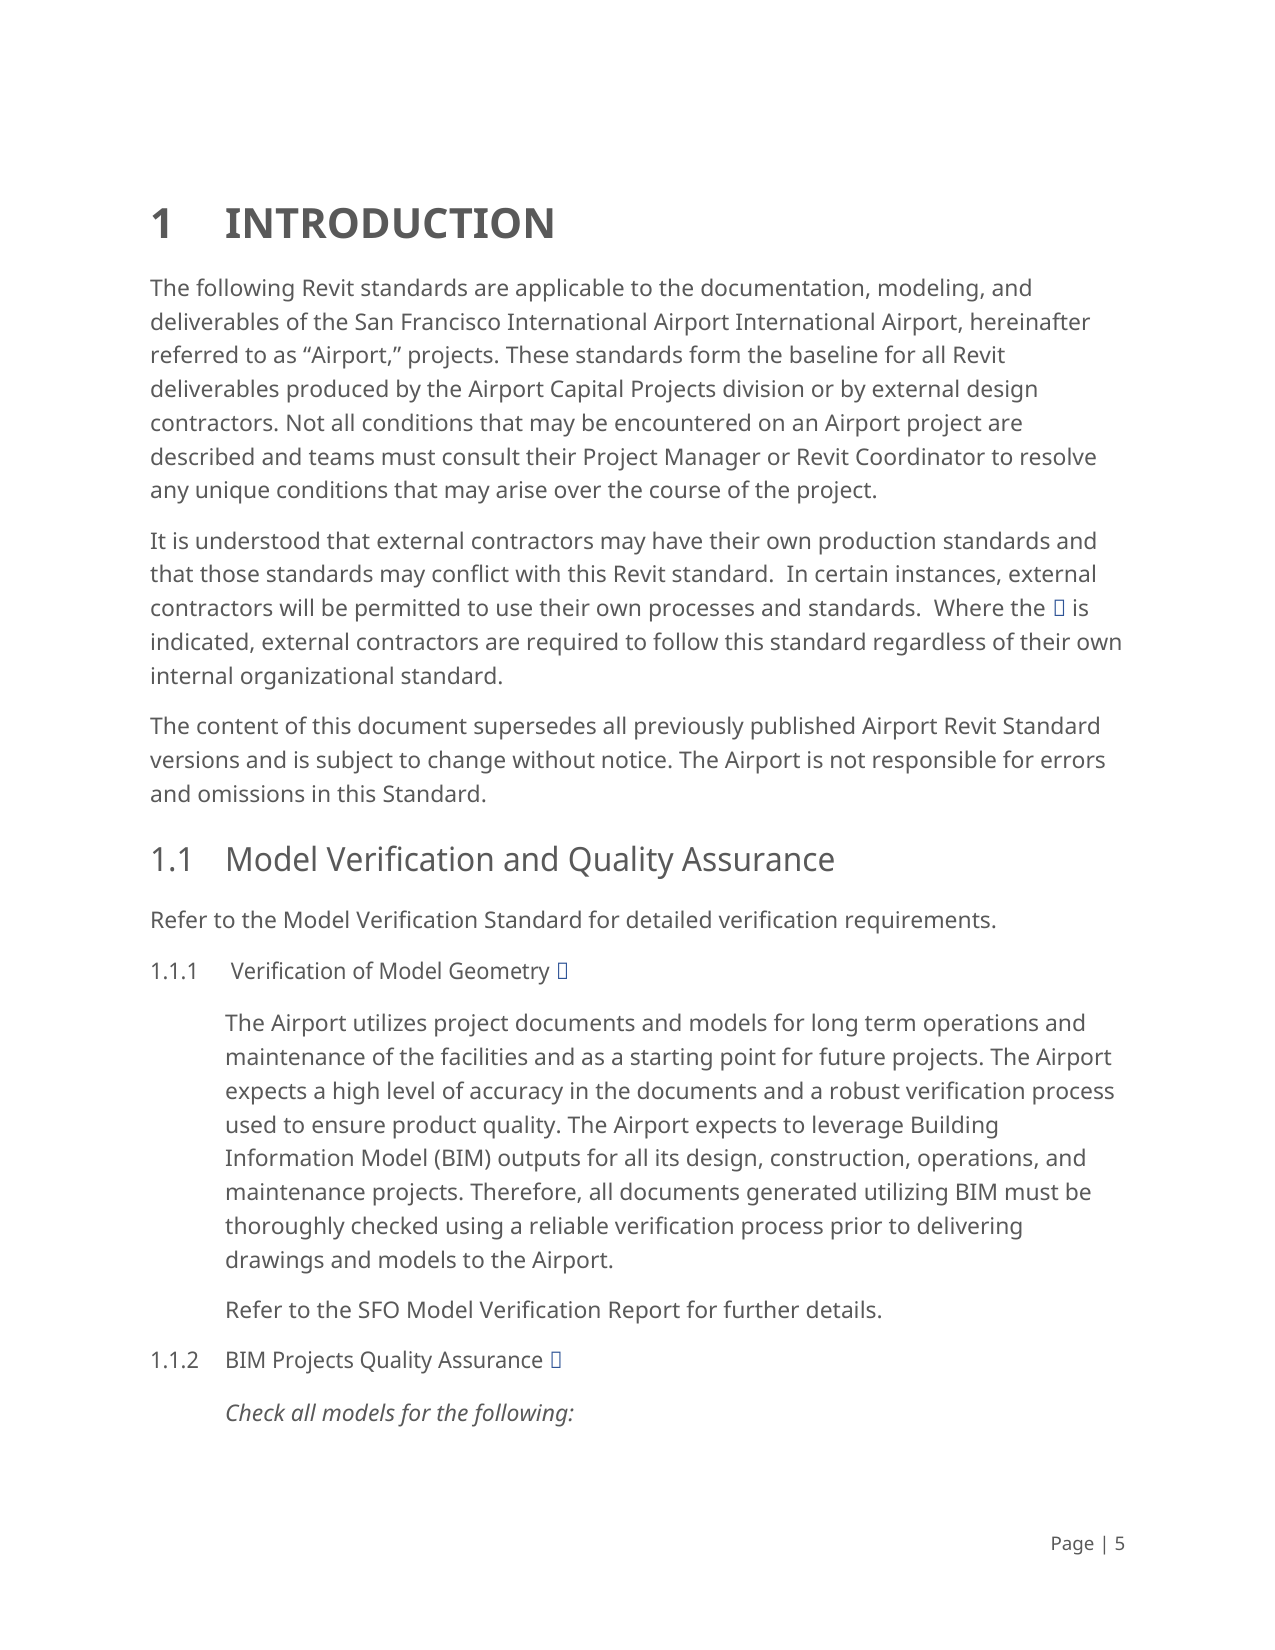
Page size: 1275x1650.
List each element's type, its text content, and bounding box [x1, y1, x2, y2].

text The following Revit standards are applicable to the documentation, modeling, and deliverables of the San Francisco International Airport International Airport, hereinafter referred to as “Airport,” projects. These standards form the baseline for all Revit deliverables produced by the Airport Capital Projects division or by external design contractors. Not all conditions that may be encountered on an Airport project are described and teams must consult their Project Manager or Revit Coordinator to resolve any unique conditions that may arise over the course of the project. [150, 272, 1125, 505]
text The content of this document supersedes all previously published Airport Revit Standard versions and is subject to change without notice. The Airport is not responsible for errors and omissions in this Standard. [150, 710, 1125, 809]
text Refer to the SFO Model Verification Report for further details. [225, 1294, 1125, 1325]
text It is understood that external contractors may have their own production standards and that those standards may conflict with this Revit standard. In certain instances, external contractors will be permitted to use their own processes and standards. Where the  is indicated, external contractors are required to follow this standard regardless of their own internal organizational standard. [150, 524, 1125, 691]
list Check all models for the following: [225, 1397, 1125, 1428]
text Refer to the Model Verification Standard for detailed verification requirements. [150, 904, 1125, 936]
subtitle Verification of Model Geometry  [150, 955, 1125, 986]
subtitle Introduction [150, 194, 1125, 251]
text The Airport utilizes project documents and models for long term operations and maintenance of the facilities and as a starting point for future projects. The Airport expects a high level of accuracy in the documents and a robust verification process used to ensure product quality. The Airport expects to leverage Building Information Model (BIM) outputs for all its design, construction, operations, and maintenance projects. Therefore, all documents generated utilizing BIM must be thoroughly checked using a reliable verification process prior to delivering drawings and models to the Airport. [225, 1007, 1125, 1275]
subtitle BIM Projects Quality Assurance  [150, 1344, 1125, 1376]
subtitle Model Verification and Quality Assurance [150, 836, 1125, 882]
